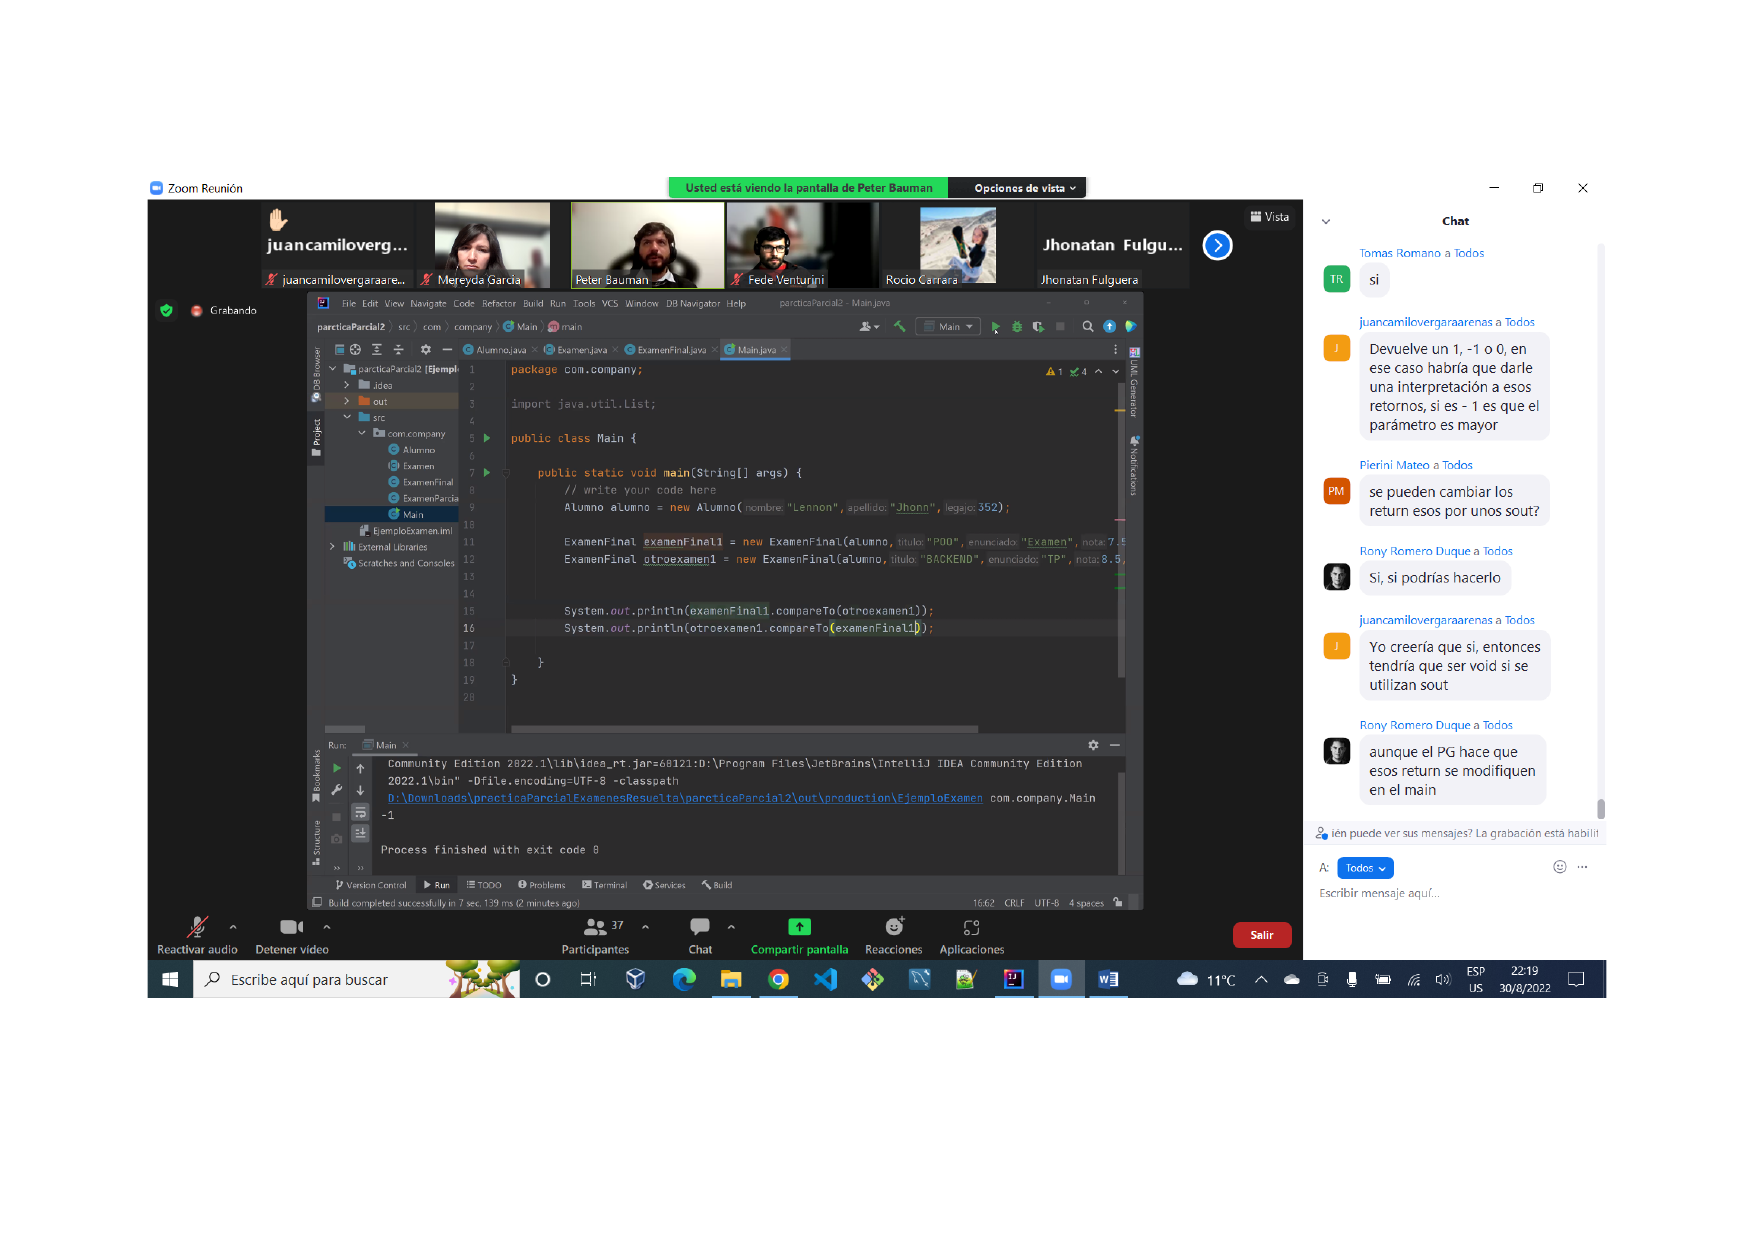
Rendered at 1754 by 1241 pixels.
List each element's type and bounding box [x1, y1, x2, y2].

picture [147, 177, 1607, 998]
